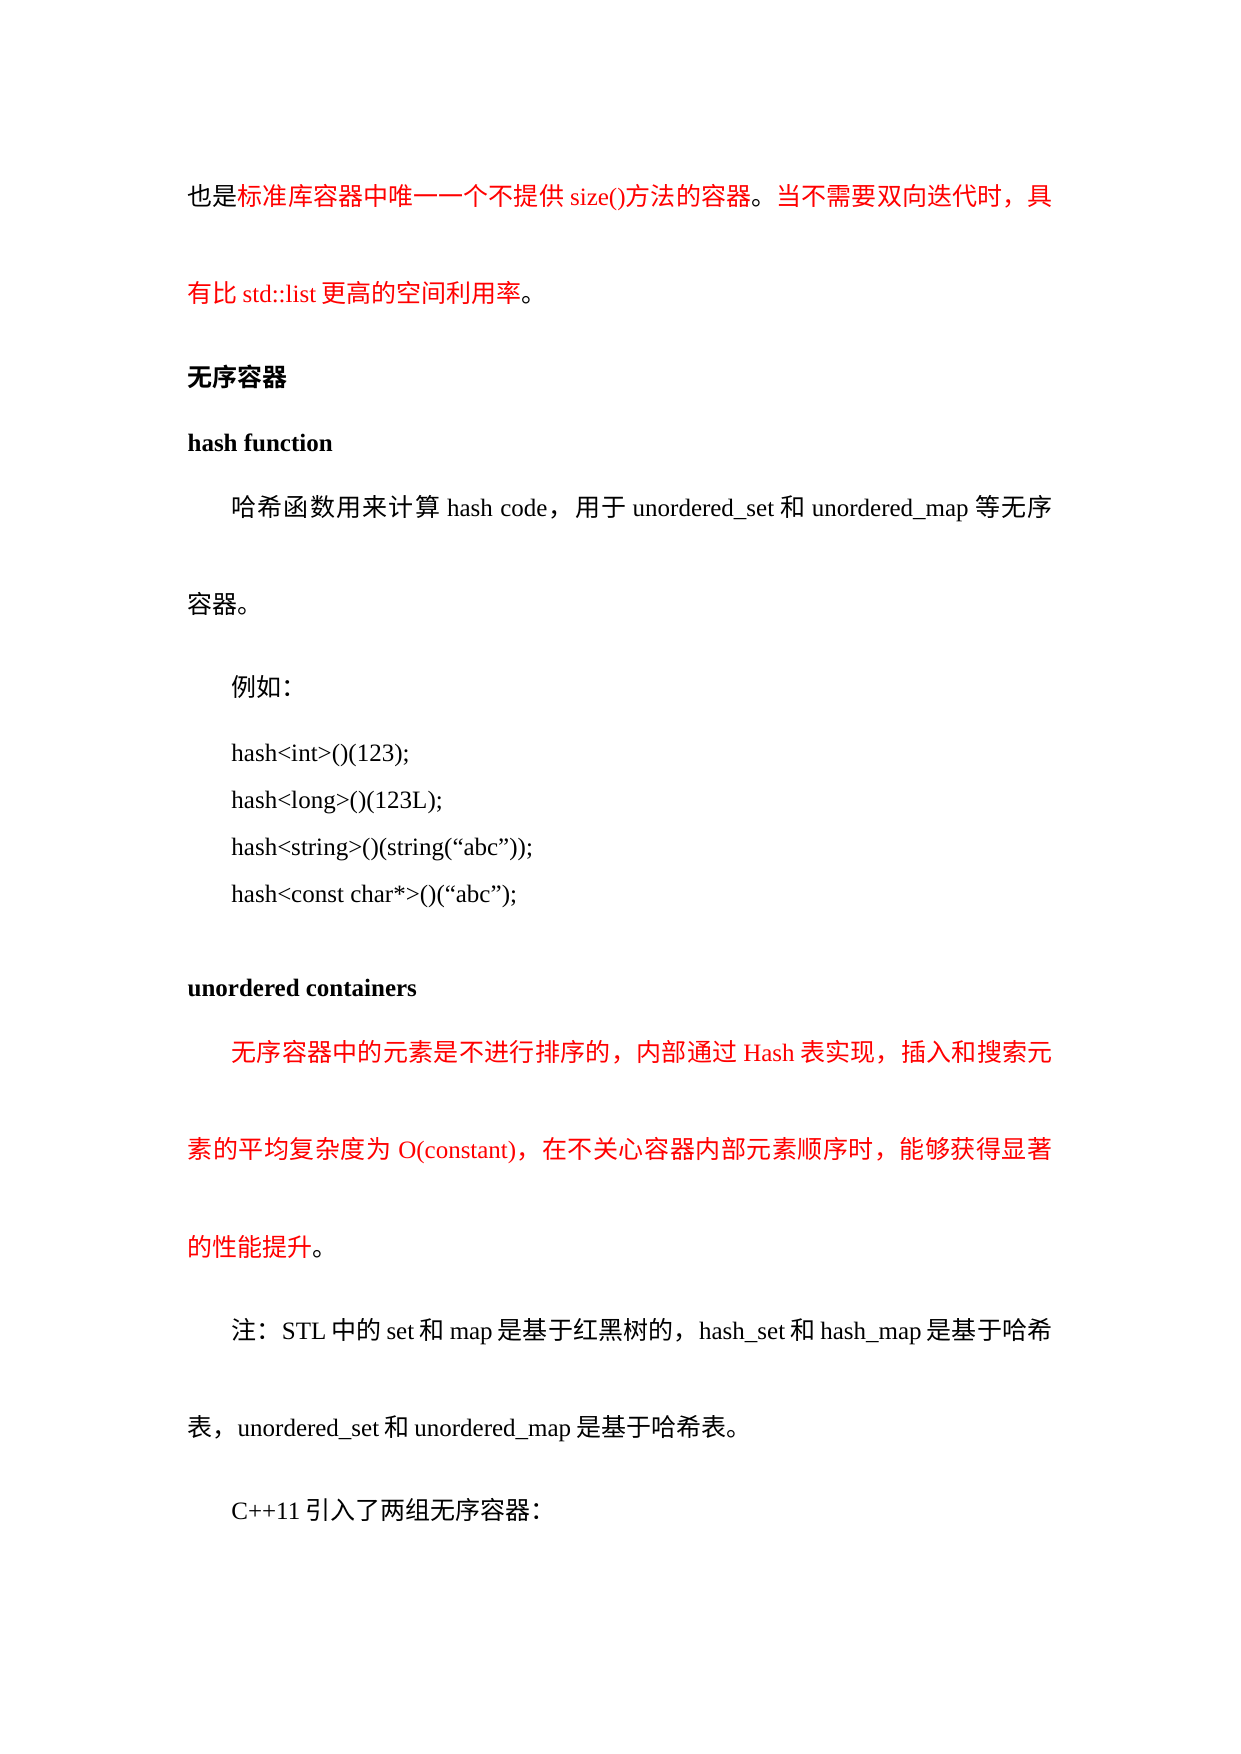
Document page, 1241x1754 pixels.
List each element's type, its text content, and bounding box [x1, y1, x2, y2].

subtitle 无序容器 [187, 343, 1053, 408]
text hash<long>()(123L); [187, 783, 1053, 816]
text 无序容器中的元素是不进行排序的，内部通过Hash表实现，插入和搜索元素的平均复杂度为 O(constant)，在不关心容器内部元素顺序时，能够获得显著的性能提升。 [187, 1018, 1053, 1278]
text 例如： [187, 653, 1053, 718]
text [187, 162, 1053, 324]
text C++11引入了两组无序容器： [187, 1476, 1053, 1541]
text hash<const char*>()(“abc”); [187, 877, 1053, 909]
text hash<string>()(string(“abc”)); [187, 830, 1053, 863]
subtitle unordered containers [187, 971, 1053, 1003]
subtitle hash function [187, 426, 1053, 458]
text 注：STL中的set和map是基于红黑树的，hash_set和hash_map是基于哈希表，unordered_set和unordered_map是基于哈希表。 [187, 1296, 1053, 1458]
text hash<int>()(123); [187, 736, 1053, 769]
text 哈希函数用来计算hash code，用于unordered_set和unordered_map等无序容器。 [187, 473, 1053, 635]
